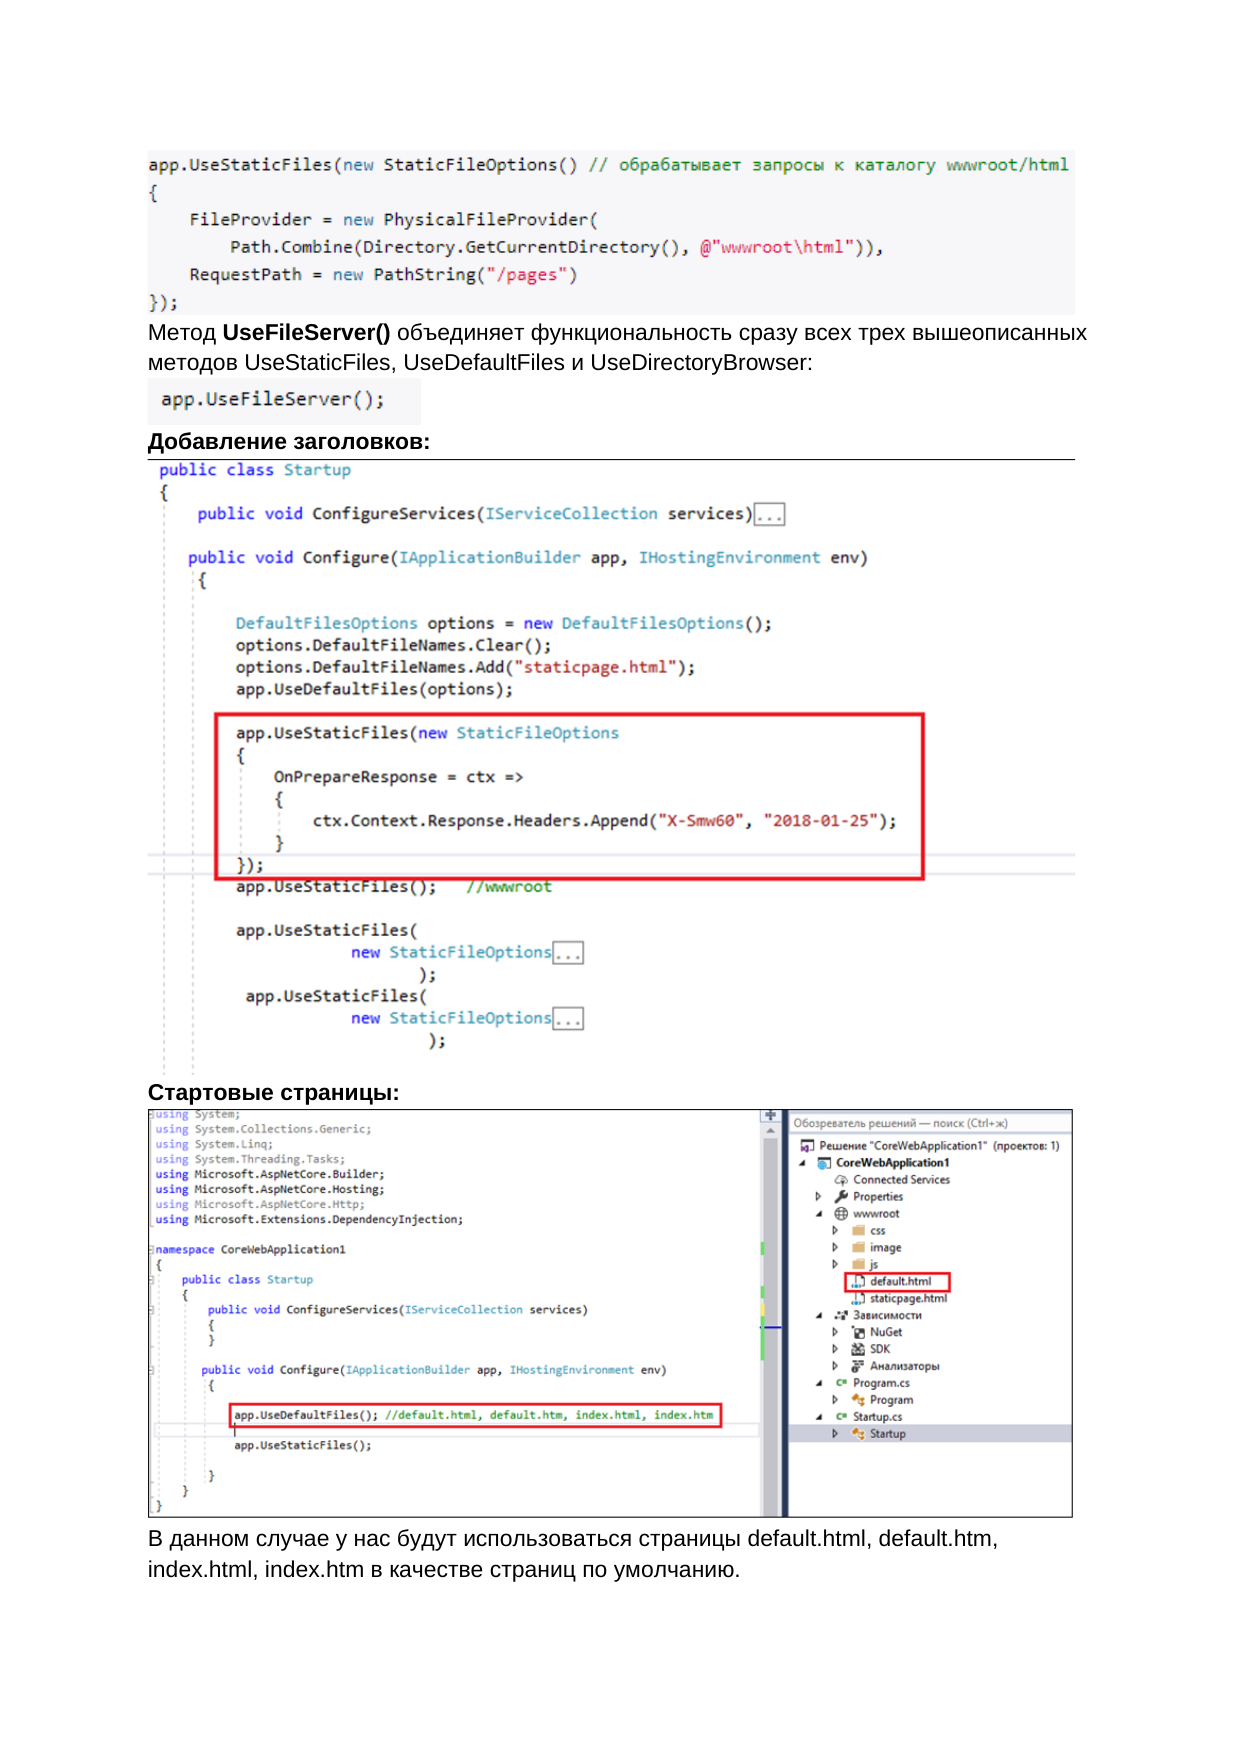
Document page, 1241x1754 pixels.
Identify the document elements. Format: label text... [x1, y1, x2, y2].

picture [147, 378, 422, 425]
picture [147, 458, 1076, 1075]
picture [147, 150, 1076, 315]
text Стартовые страницы: [148, 1079, 1090, 1105]
text Метод UseFileServer() объединяет функциональность сразу всех трех вышеописанных методов UseStaticFiles, UseDefaultFiles и UseDirectoryBrowser: [148, 318, 1090, 375]
picture [147, 1108, 1076, 1522]
text В данном случае у нас будут использоваться страницы default.html, default.htm, index.html, index.htm в качестве страниц по умолчанию. [148, 1525, 1090, 1582]
text Добавление заголовков: [148, 428, 1090, 454]
